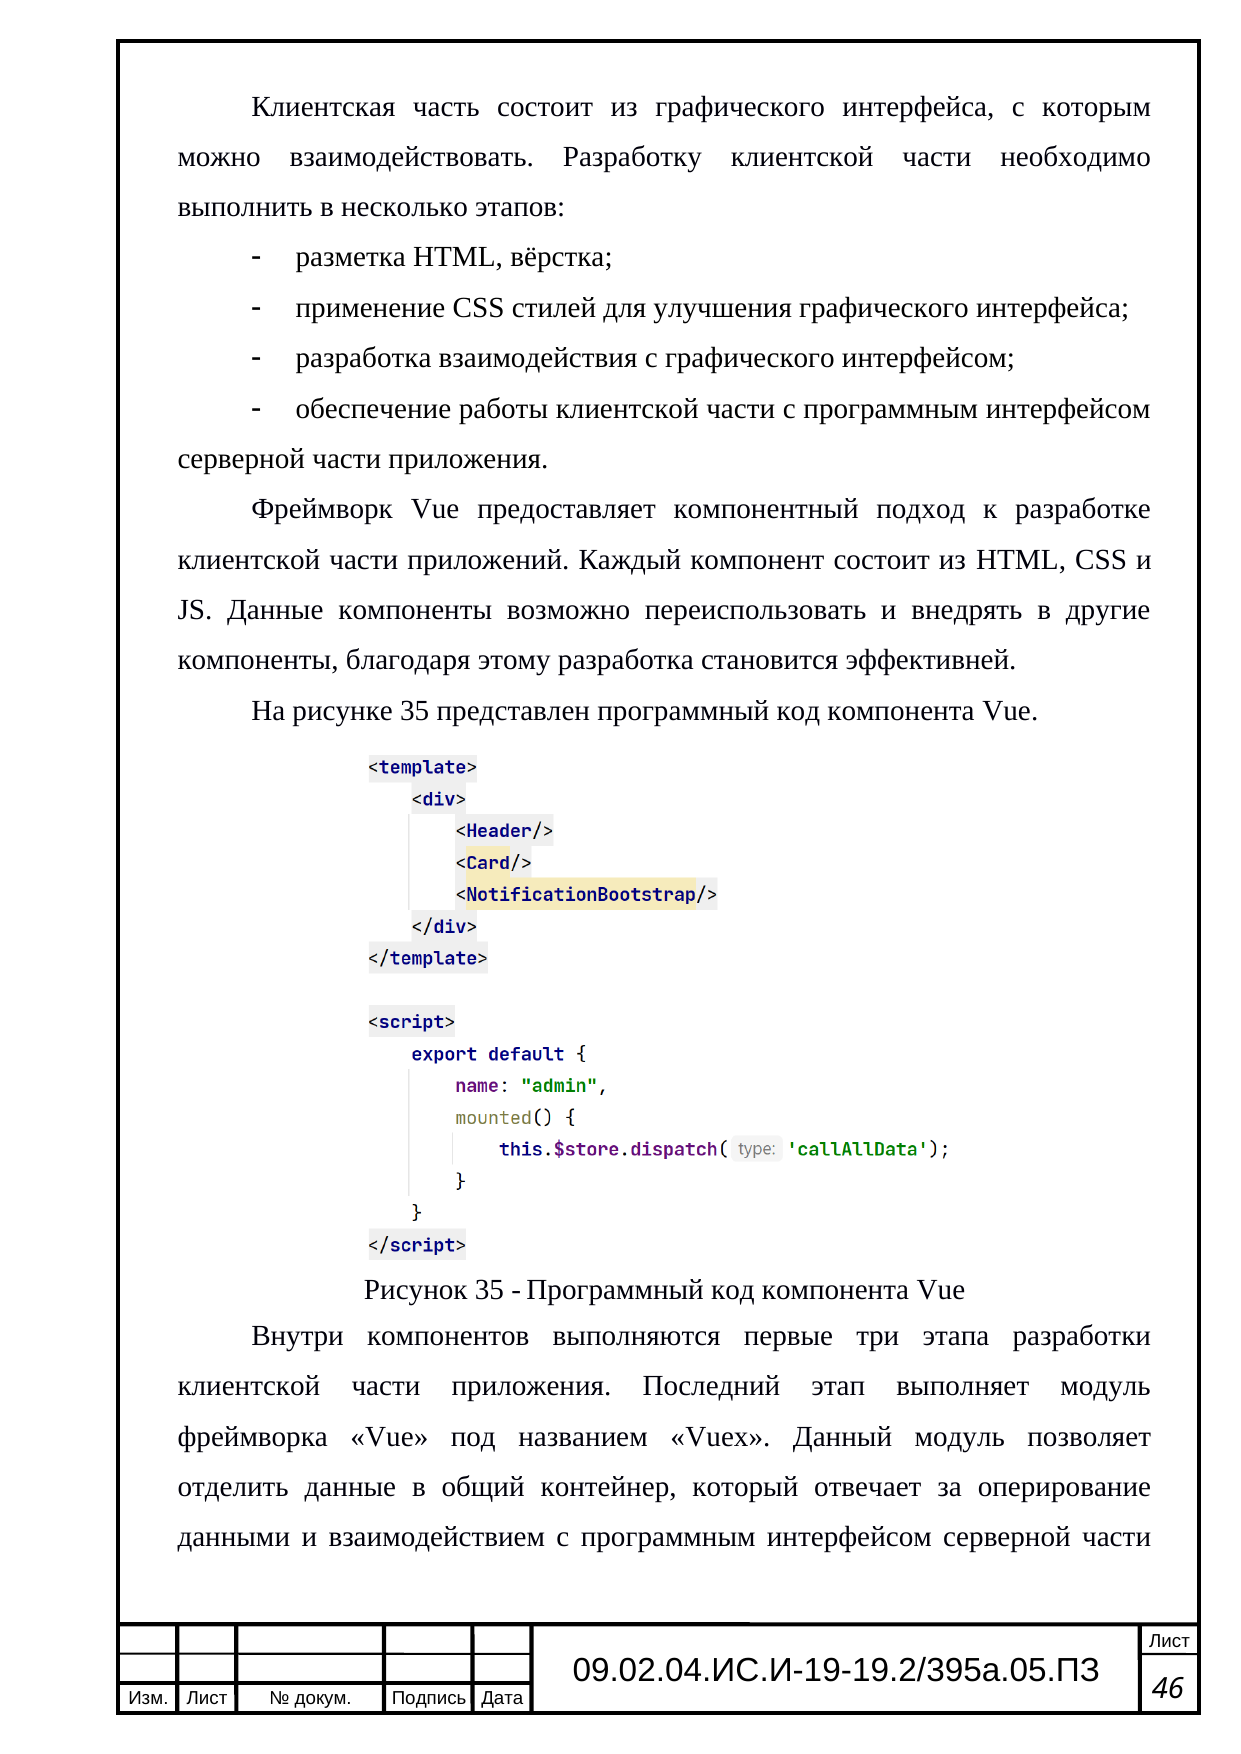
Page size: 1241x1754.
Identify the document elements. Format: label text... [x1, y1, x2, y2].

text Фреймворк Vue предоставляет компонентный подход к разработке клиентской части приложений. Каждый компонент состоит из HTML, CSS и JS. Данные компоненты возможно переиспользовать и внедрять в другие компоненты, благодаря этому разработка становится эффективней. [177, 492, 1152, 676]
list разметка HTML, вёрстка; [177, 239, 1152, 273]
list применение CSS стилей для улучшения графического интерфейса; [177, 290, 1152, 324]
list разработка взаимодействия c графического интерфейсом; [177, 340, 1152, 374]
text На рисунке 35 представлен программный код компонента Vue. [177, 693, 1152, 726]
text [177, 1318, 1152, 1553]
text Программный код компонента Vue [177, 1272, 1152, 1306]
list обеспечение работы клиентской части с программным интерфейсом серверной части приложения. [177, 391, 1152, 475]
text Клиентская часть состоит из графического интерфейса, с которым можно взаимодействовать. Разработку клиентской части необходимо выполнить в несколько этапов: [177, 89, 1152, 223]
picture [368, 755, 960, 1260]
